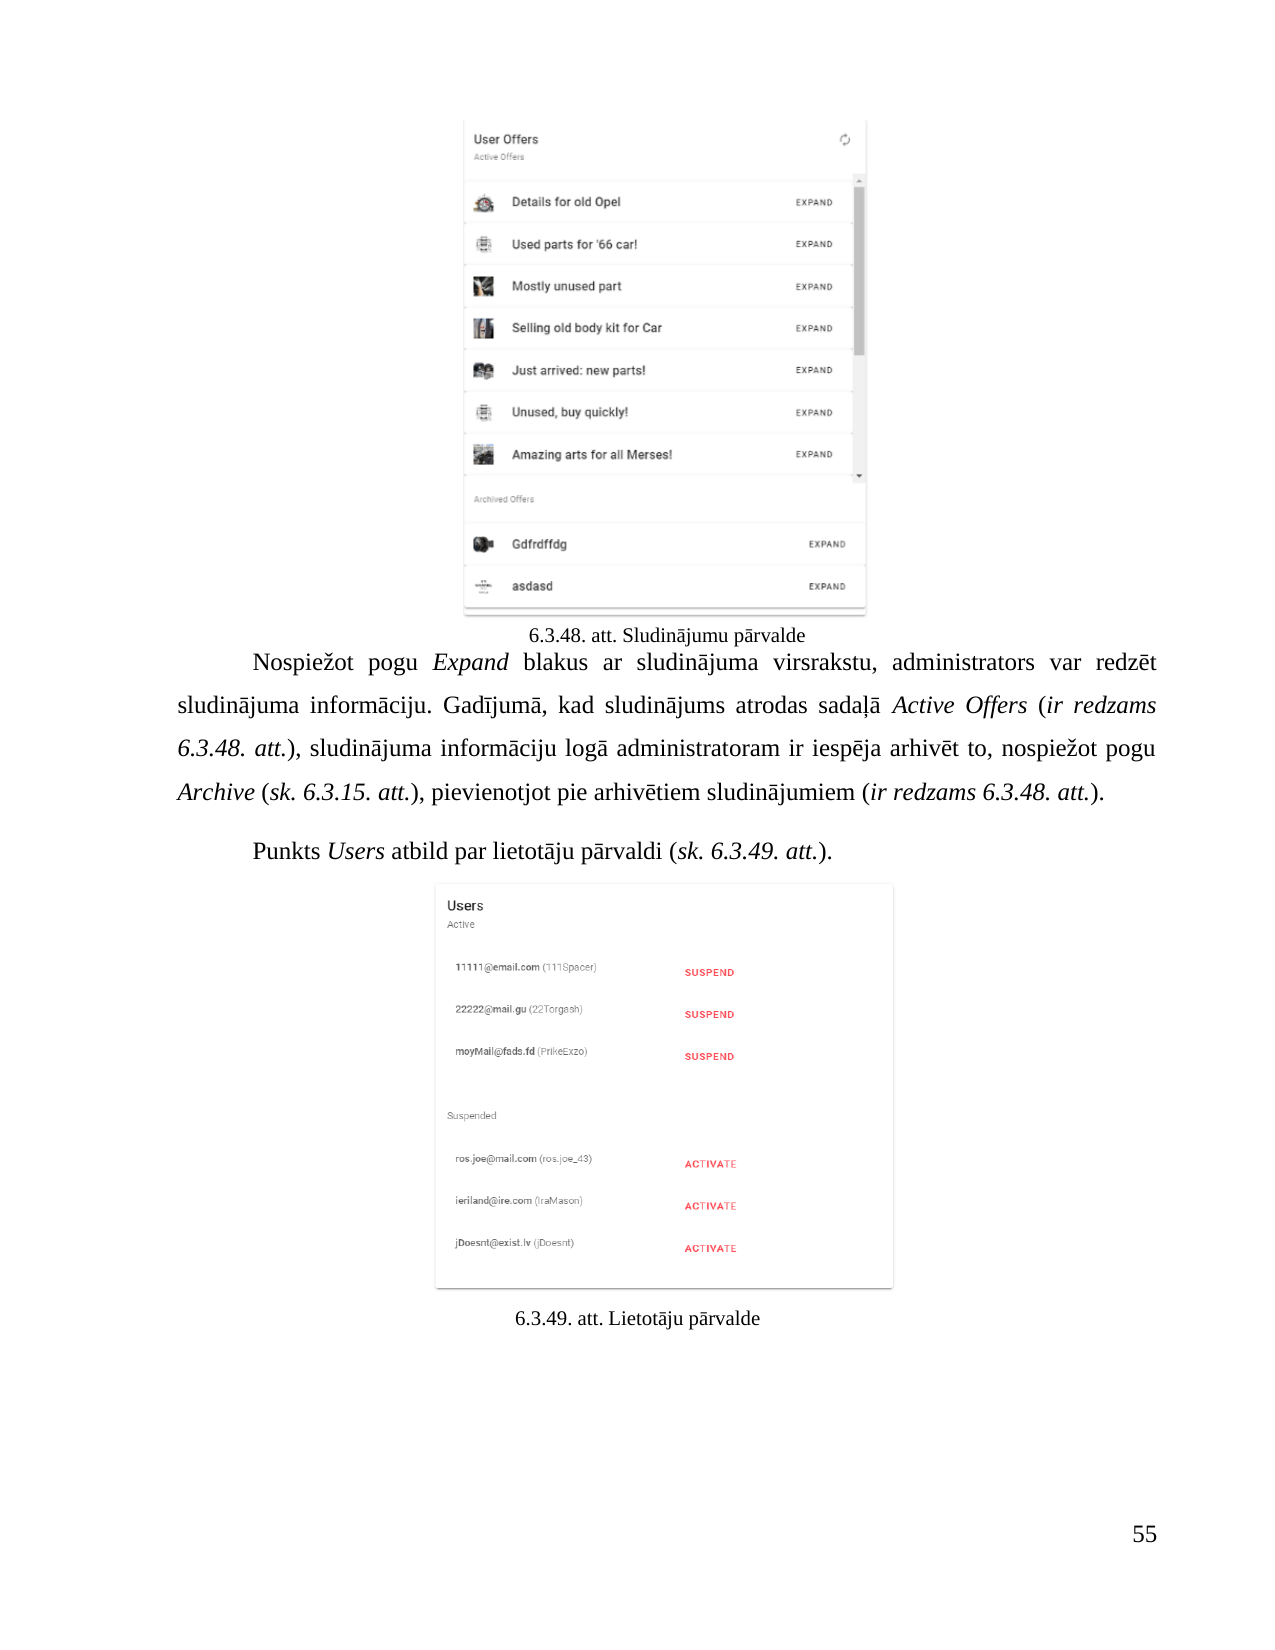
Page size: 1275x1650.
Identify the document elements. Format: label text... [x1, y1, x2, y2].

picture [432, 879, 902, 1298]
picture [462, 120, 872, 619]
text Punkts Users atbild par lietotāju pārvaldi (sk. 6.3.49. att.). [177, 836, 1157, 865]
